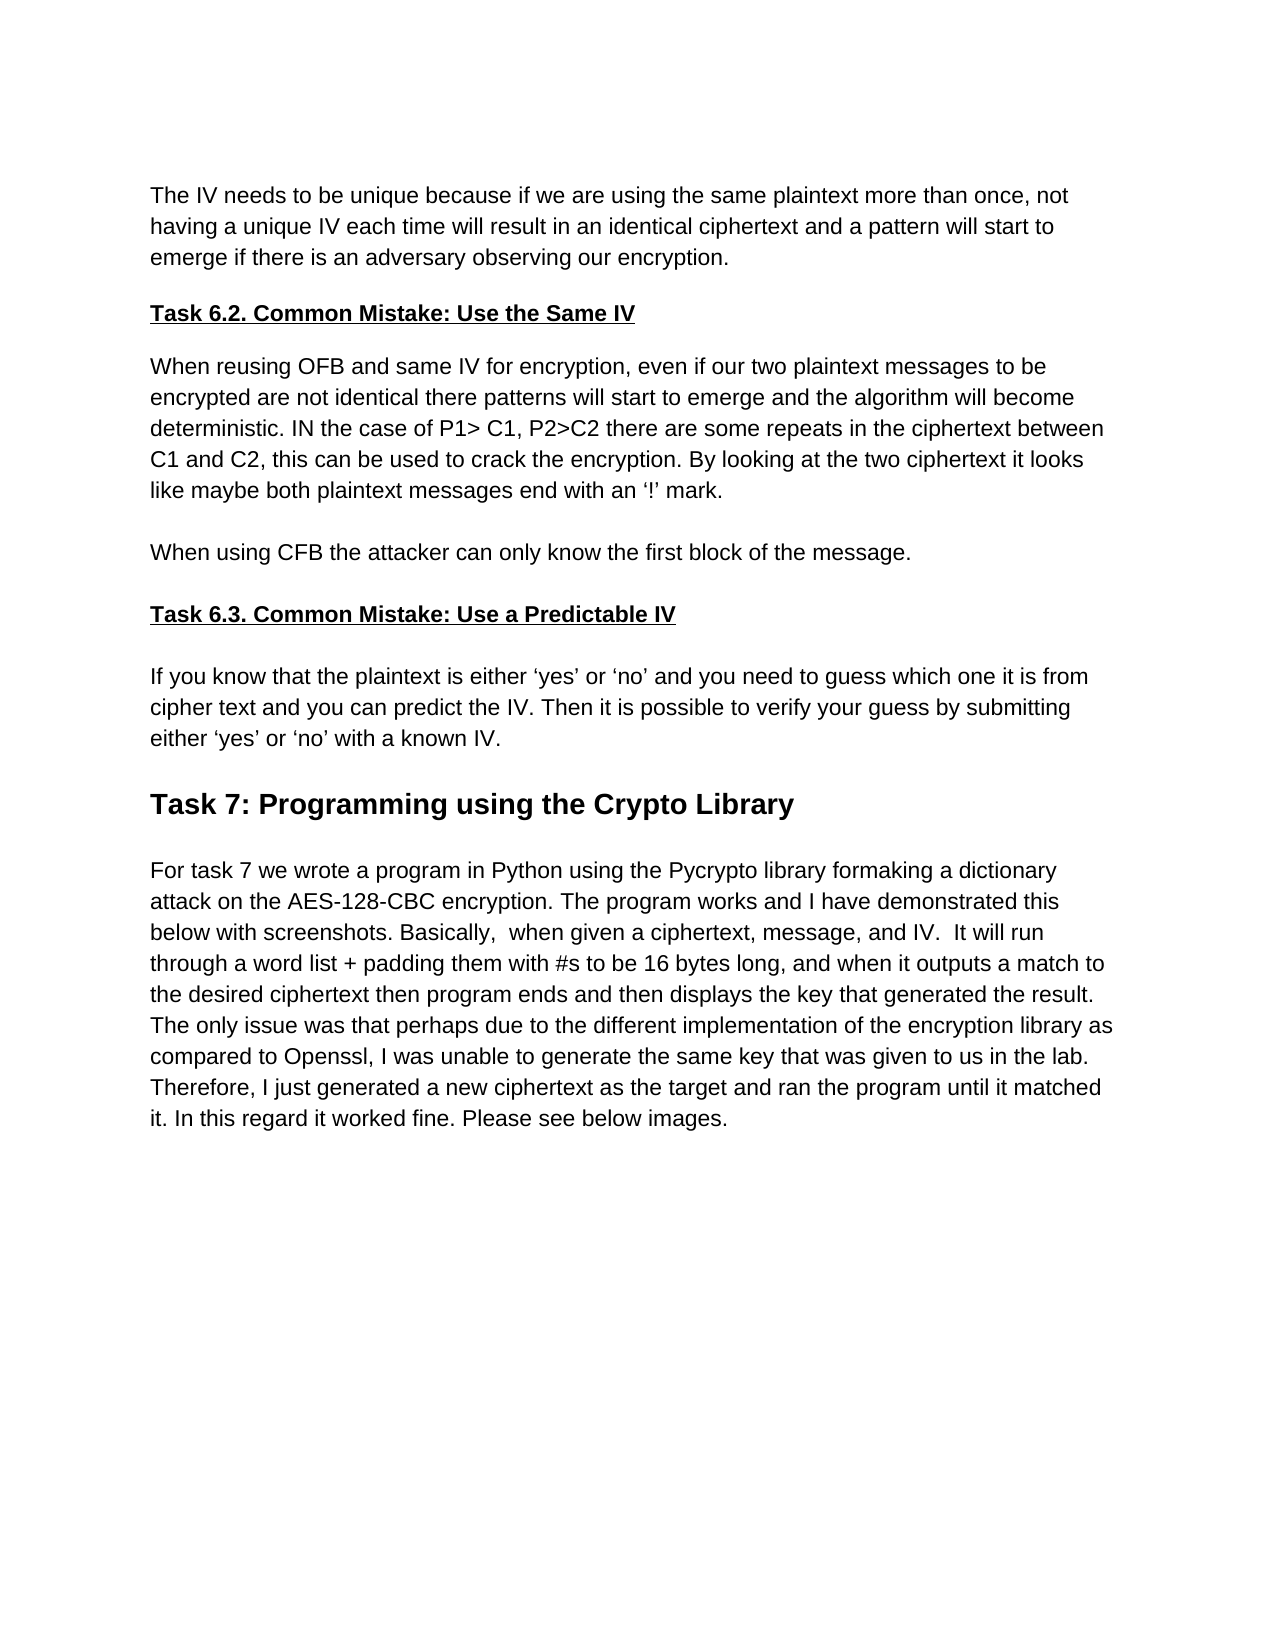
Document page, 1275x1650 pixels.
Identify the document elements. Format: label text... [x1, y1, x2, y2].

text If you know that the plaintext is either ‘yes’ or ‘no’ and you need to guess which one it is from cipher text and you can predict the IV. Then it is possible to verify your guess by submitting either ‘yes’ or ‘no’ with a known IV. [150, 663, 1125, 752]
text When reusing OFB and same IV for encryption, even if our two plaintext messages to be encrypted are not identical there patterns will start to emerge and the algorithm will become deterministic. IN the case of P1> C1, P2>C2 there are some repeats in the ciphertext between C1 and C2, this can be used to crack the encryption. By looking at the two ciphertext it looks like maybe both plaintext messages end with an ‘!’ mark. [150, 353, 1116, 503]
text When using CFB the attacker can only know the first block of the message. [150, 539, 942, 565]
text Task 6.2. Common Mistake: Use the Same IV [150, 301, 1139, 327]
text The IV needs to be unique because if we are using the same plaintext more than once, not having a unique IV each time will result in an identical ciphertext and a pattern will start to emerge if there is an adversary observing our encryption. [150, 182, 1125, 270]
text Task 6.3. Common Mistake: Use a Predictable IV [150, 601, 942, 627]
text Therefore, I just generated a new ciphertext as the target and ran the program until it matched it. In this regard it worked fine. Please see below images. [150, 1074, 1116, 1132]
subtitle Task 7: Programming using the Crypto Library [150, 787, 1139, 821]
text For task 7 we wrote a program in Python using the Pycrypto library formaking a dictionary attack on the AES-128-CBC encryption. The program works and I have demonstrated this below with screenshots. Basically, when given a ciphertext, message, and IV. It will run through a word list + padding them with #s to be 16 bytes long, and when it outputs a match to the desired ciphertext then program ends and then displays the key that generated the result. The only issue was that perhaps due to the different implementation of the encryption library as compared to Openssl, I was unable to generate the same key that was given to us in the lab. [150, 857, 1120, 1069]
